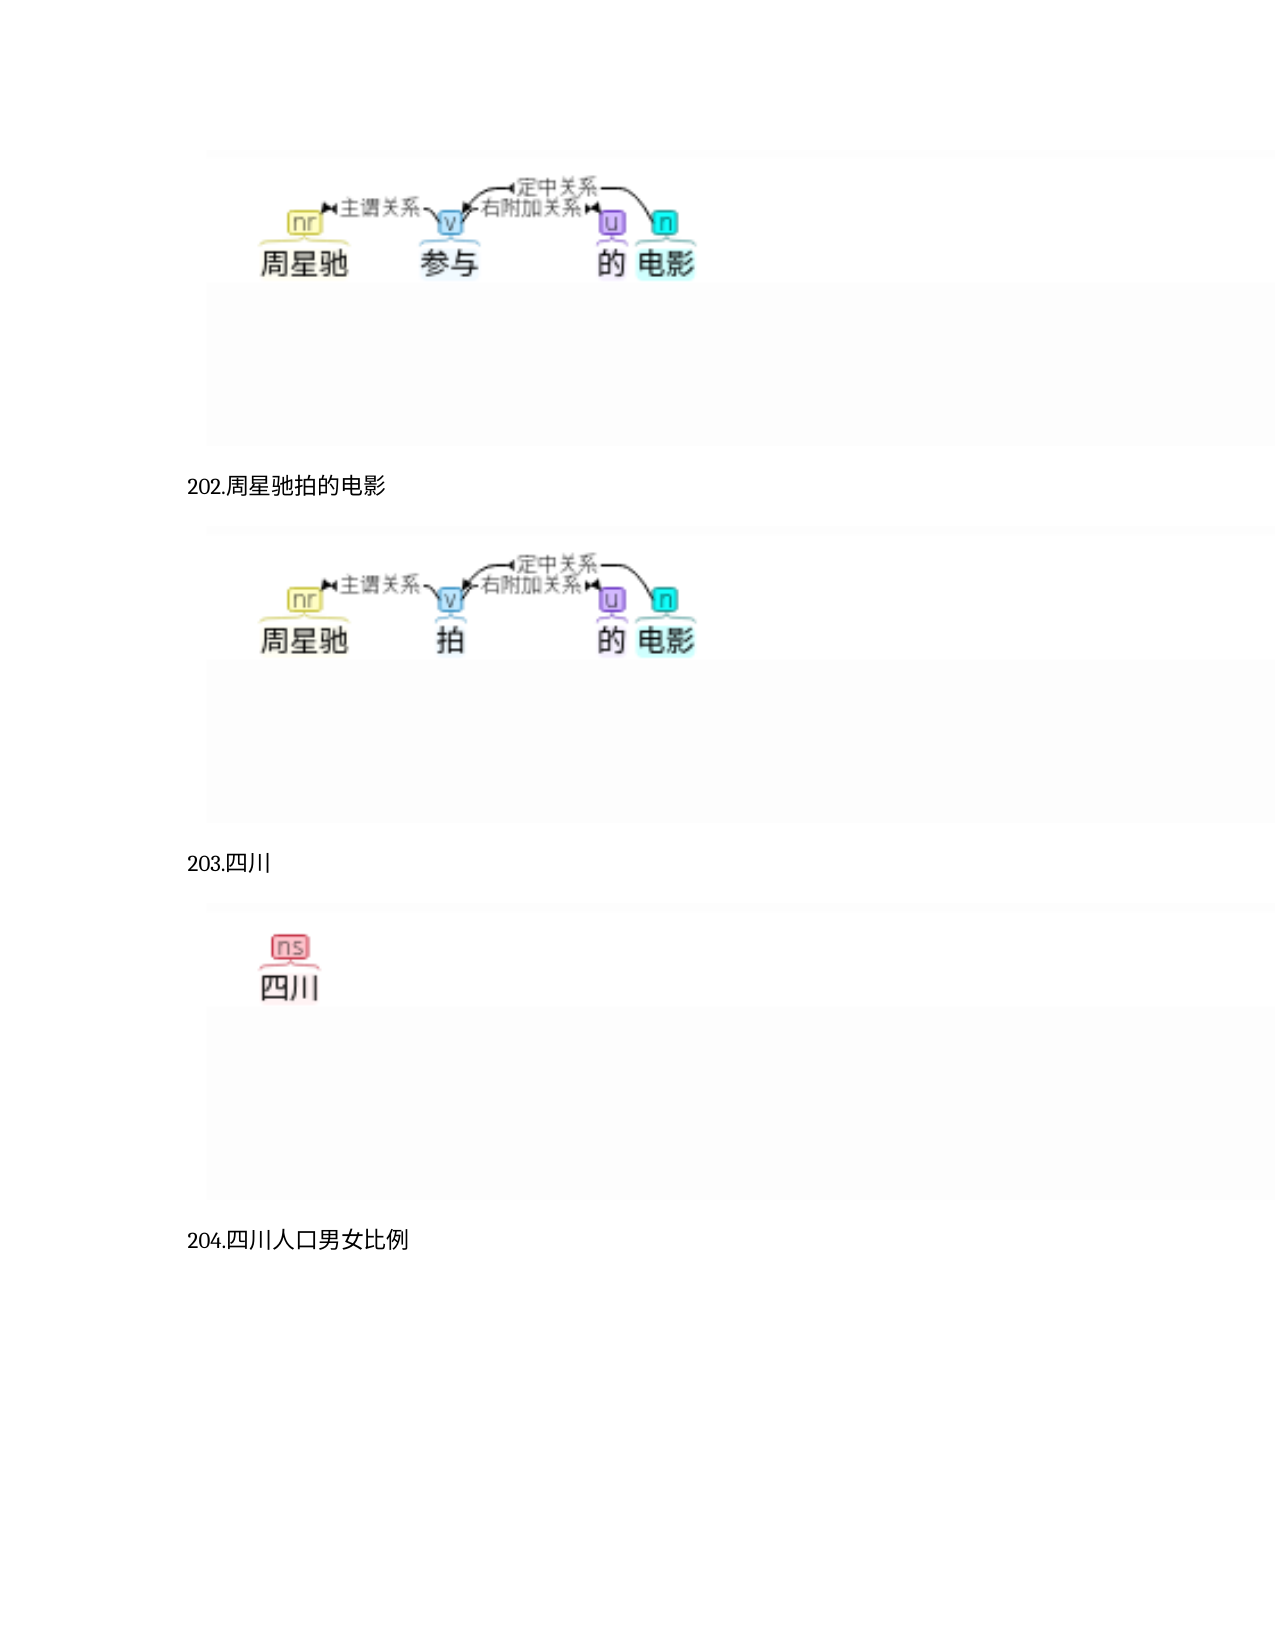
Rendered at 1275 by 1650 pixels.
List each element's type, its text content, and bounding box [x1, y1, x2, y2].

picture [206, 903, 1275, 1200]
text 203.四川 [187, 847, 1087, 878]
text 204.四川人口男女比例 [187, 1224, 1087, 1255]
text 202.周星驰拍的电影 [187, 470, 1087, 501]
picture [206, 526, 1275, 823]
picture [206, 150, 1275, 446]
